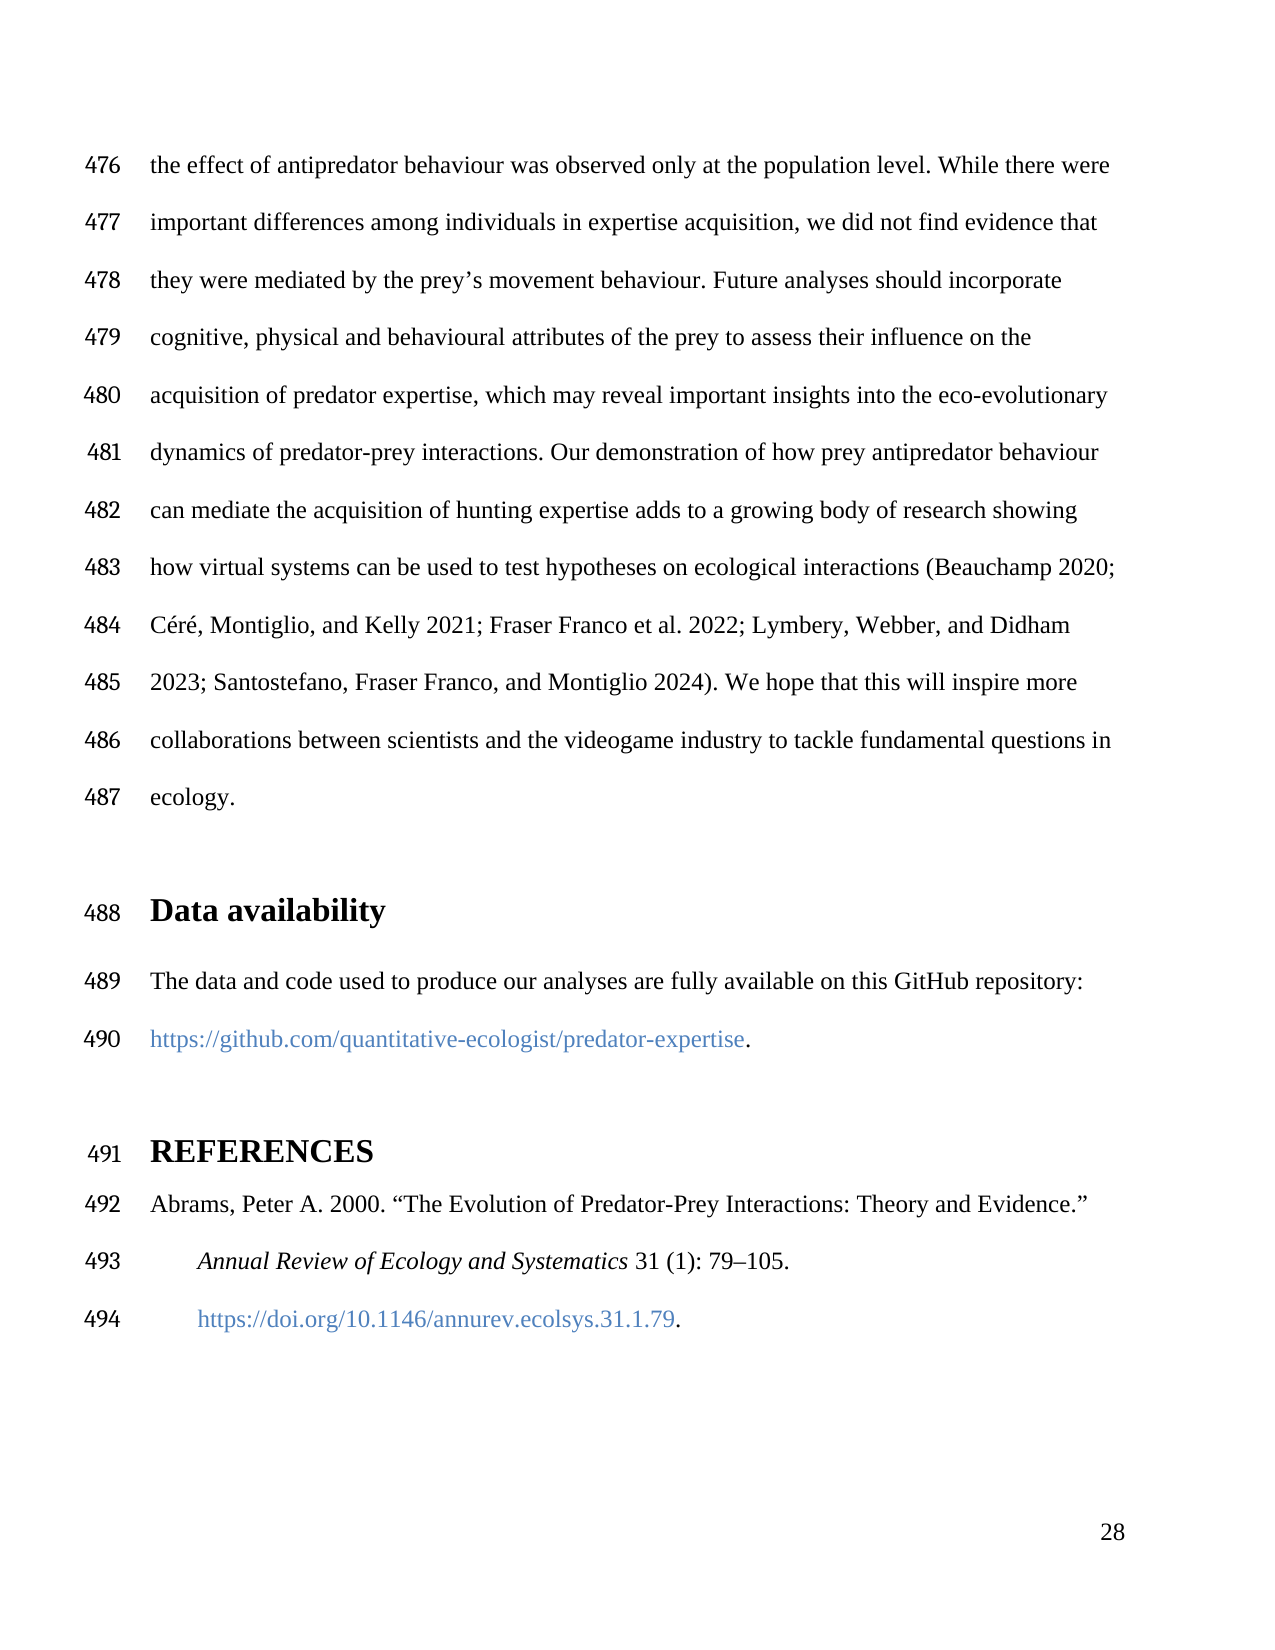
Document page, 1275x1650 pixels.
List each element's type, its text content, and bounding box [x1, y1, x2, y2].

subtitle REFERENCES [150, 1131, 1125, 1169]
subtitle Data availability [150, 890, 1125, 928]
text The data and code used to produce our analyses are fully available on this GitHub repository: https://github.com/quantitative-ecologist/predator-expertise. [150, 966, 1125, 1052]
text Abrams, Peter A. 2000. “The Evolution of Predator-Prey Interactions: Theory and Evidence.” Annual Review of Ecology and Systematics 31 (1): 79–105. https://doi.org/10.1146/annurev.ecolsys.31.1.79. [150, 1189, 1125, 1332]
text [150, 150, 1125, 811]
